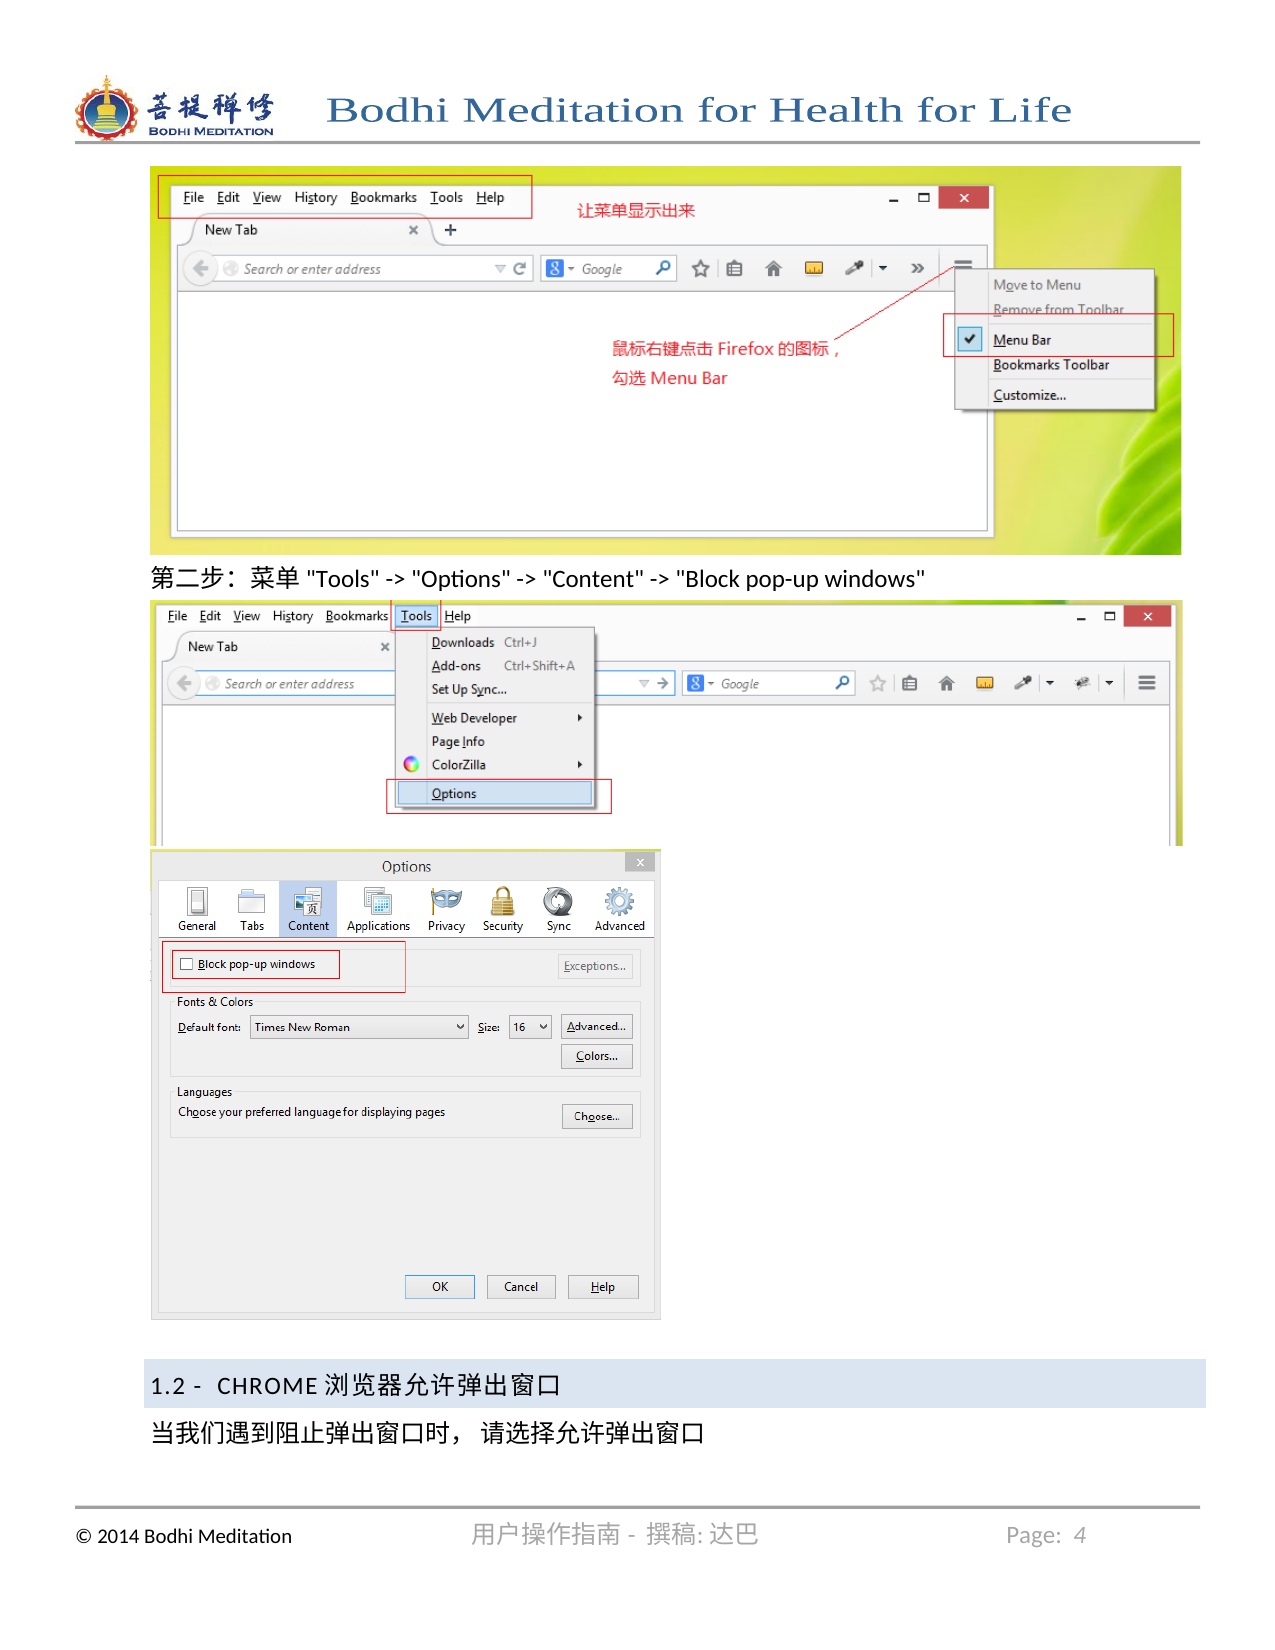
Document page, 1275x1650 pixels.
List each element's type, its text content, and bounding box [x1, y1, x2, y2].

picture [75, 75, 274, 141]
text 当我们遇到阻止弹出窗口时， 请选择允许弹出窗口 [150, 1413, 1200, 1449]
picture [150, 849, 661, 1321]
picture [150, 600, 1183, 846]
text 第二步：菜单 "Tools" -> "Options" -> "Content" -> "Block pop-up windows" [150, 558, 1200, 594]
subtitle 1.2 - Chrome浏览器允许弹出窗口 [150, 1365, 1200, 1401]
picture [150, 166, 1182, 555]
